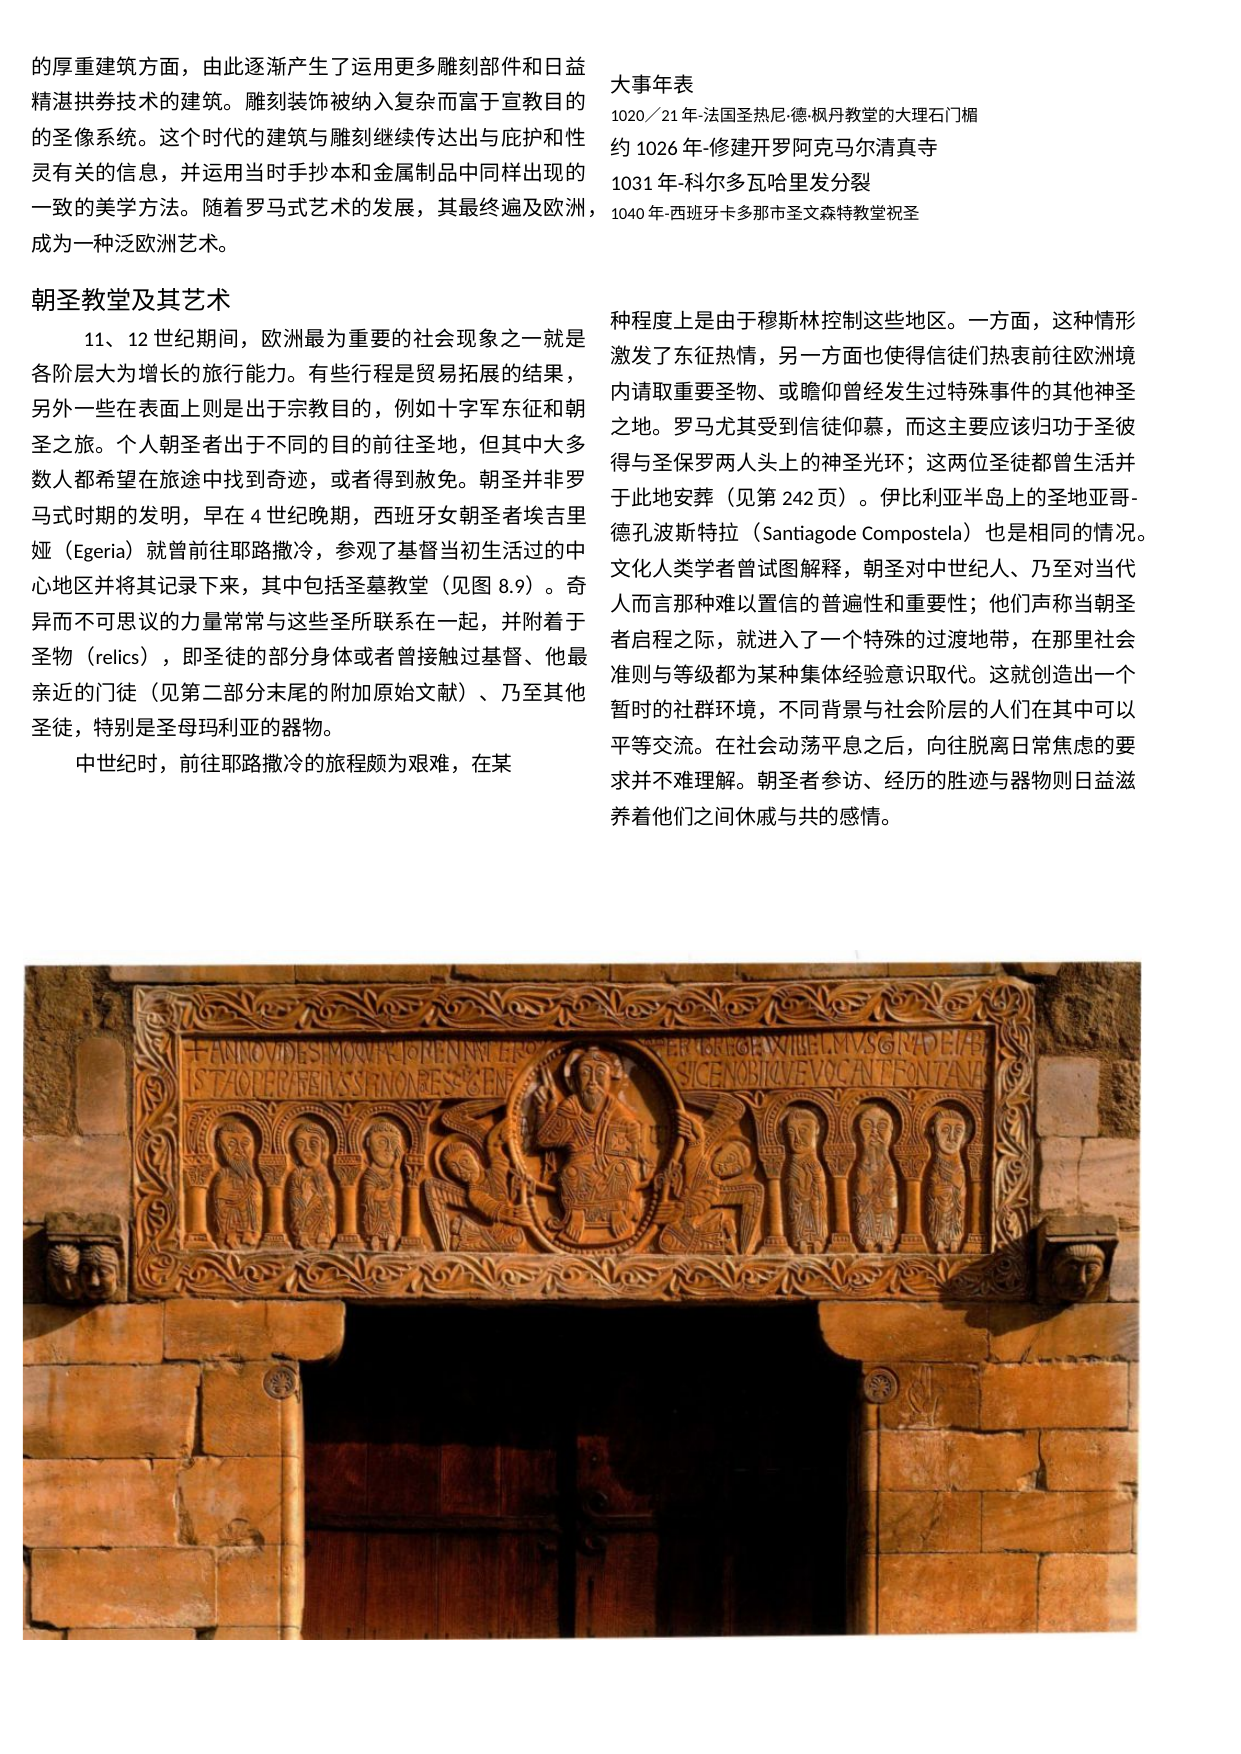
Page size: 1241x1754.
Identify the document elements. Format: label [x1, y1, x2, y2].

picture [22, 950, 1142, 1640]
